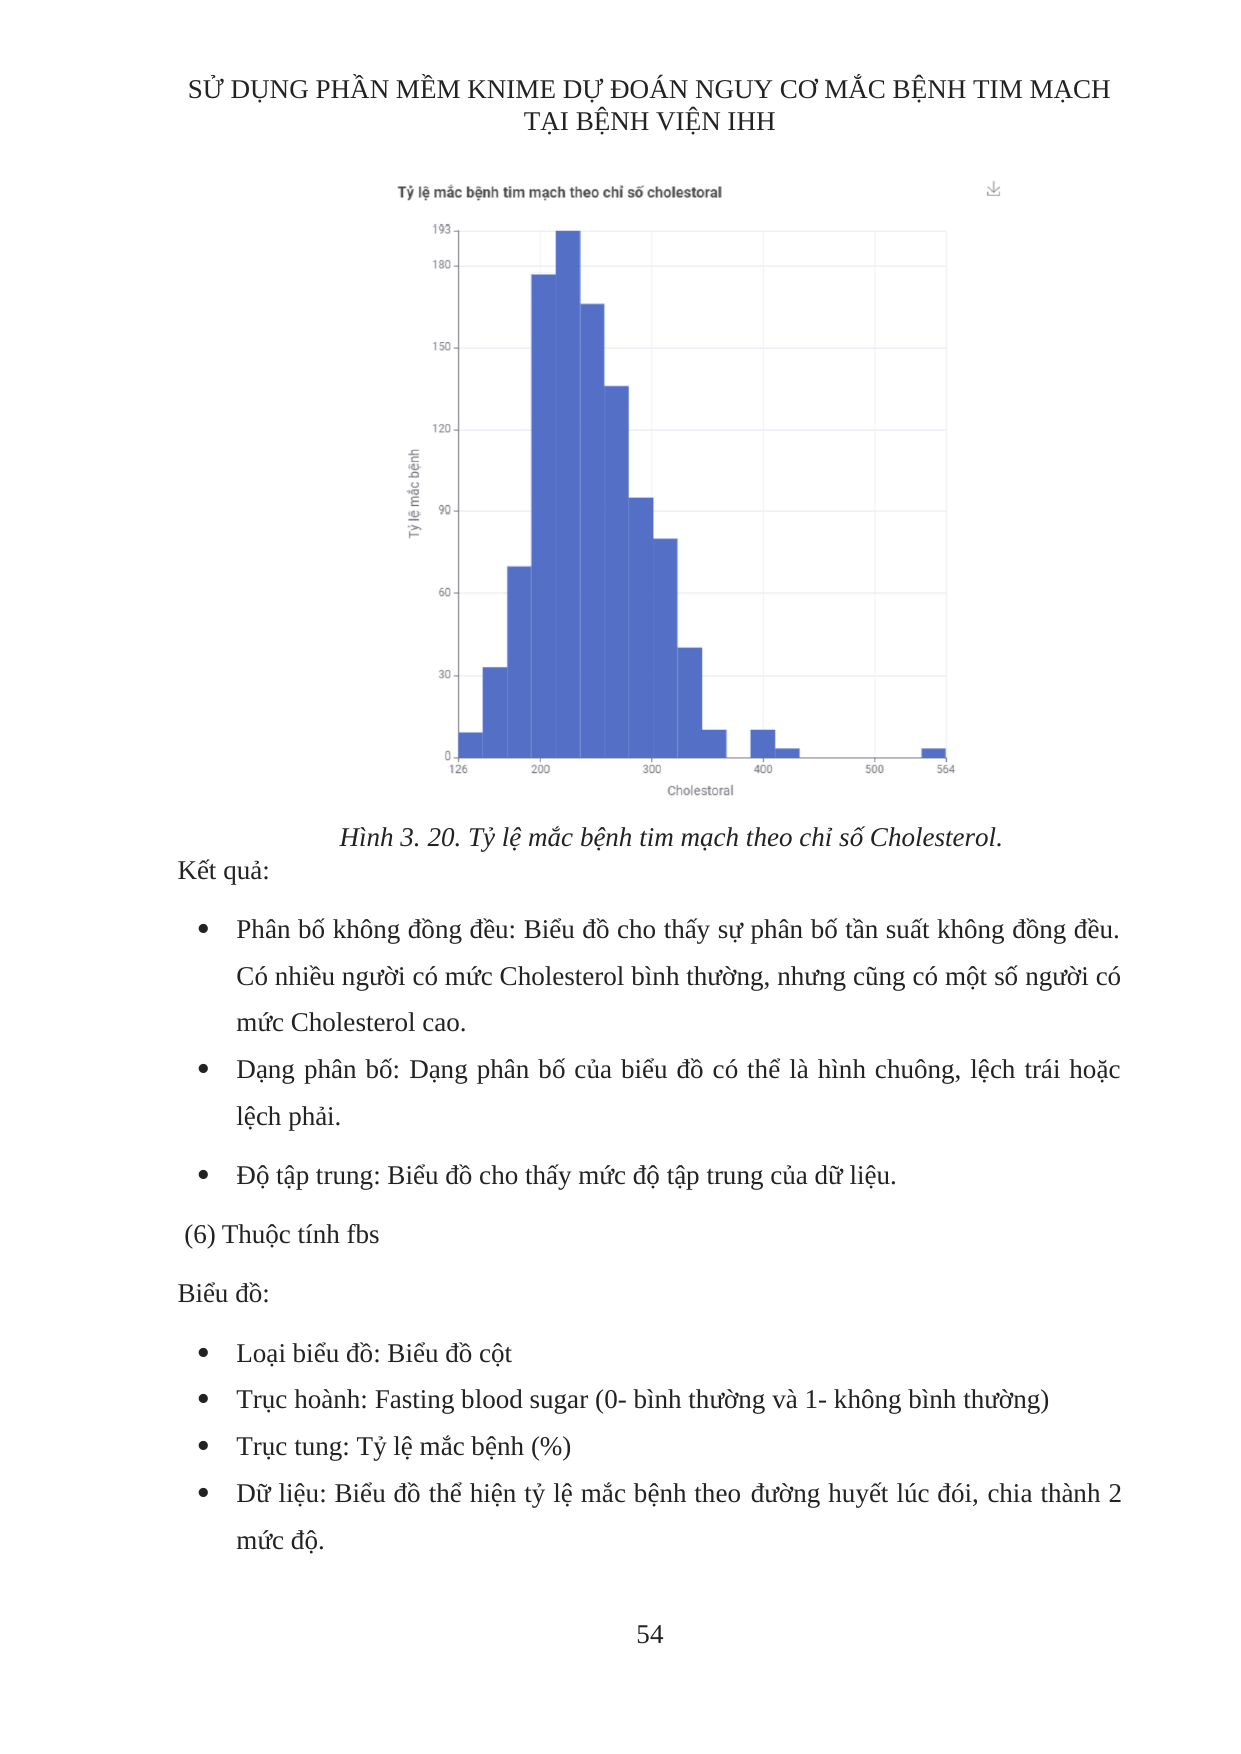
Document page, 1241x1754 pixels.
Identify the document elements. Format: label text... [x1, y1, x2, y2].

list Dữ liệu: Biểu đồ thể hiện tỷ lệ mắc bệnh theo đường huyết lúc đói, chia thành 2 mức độ. [199, 1477, 1122, 1555]
text Biểu đồ: [177, 1277, 1122, 1309]
list Trục tung: Tỷ lệ mắc bệnh (%) [199, 1430, 1122, 1462]
list Trục hoành: Fasting blood sugar (0- bình thường và 1- không bình thường) [199, 1383, 1122, 1415]
list Phân bố không đồng đều: Biểu đồ cho thấy sự phân bố tần suất không đồng đều. Có nhiều người có mức Cholesterol bình thường, nhưng cũng có một số người có mức Cholesterol cao. [199, 913, 1122, 1037]
picture [393, 177, 1001, 802]
list Dạng phân bố: Dạng phân bố của biểu đồ có thể là hình chuông, lệch trái hoặc lệch phải. [199, 1053, 1122, 1131]
list Thuộc tính fbs [184, 1218, 1122, 1249]
list Độ tập trung: Biểu đồ cho thấy mức độ tập trung của dữ liệu. [199, 1159, 1122, 1190]
list Loại biểu đồ: Biểu đồ cột [199, 1337, 1122, 1368]
